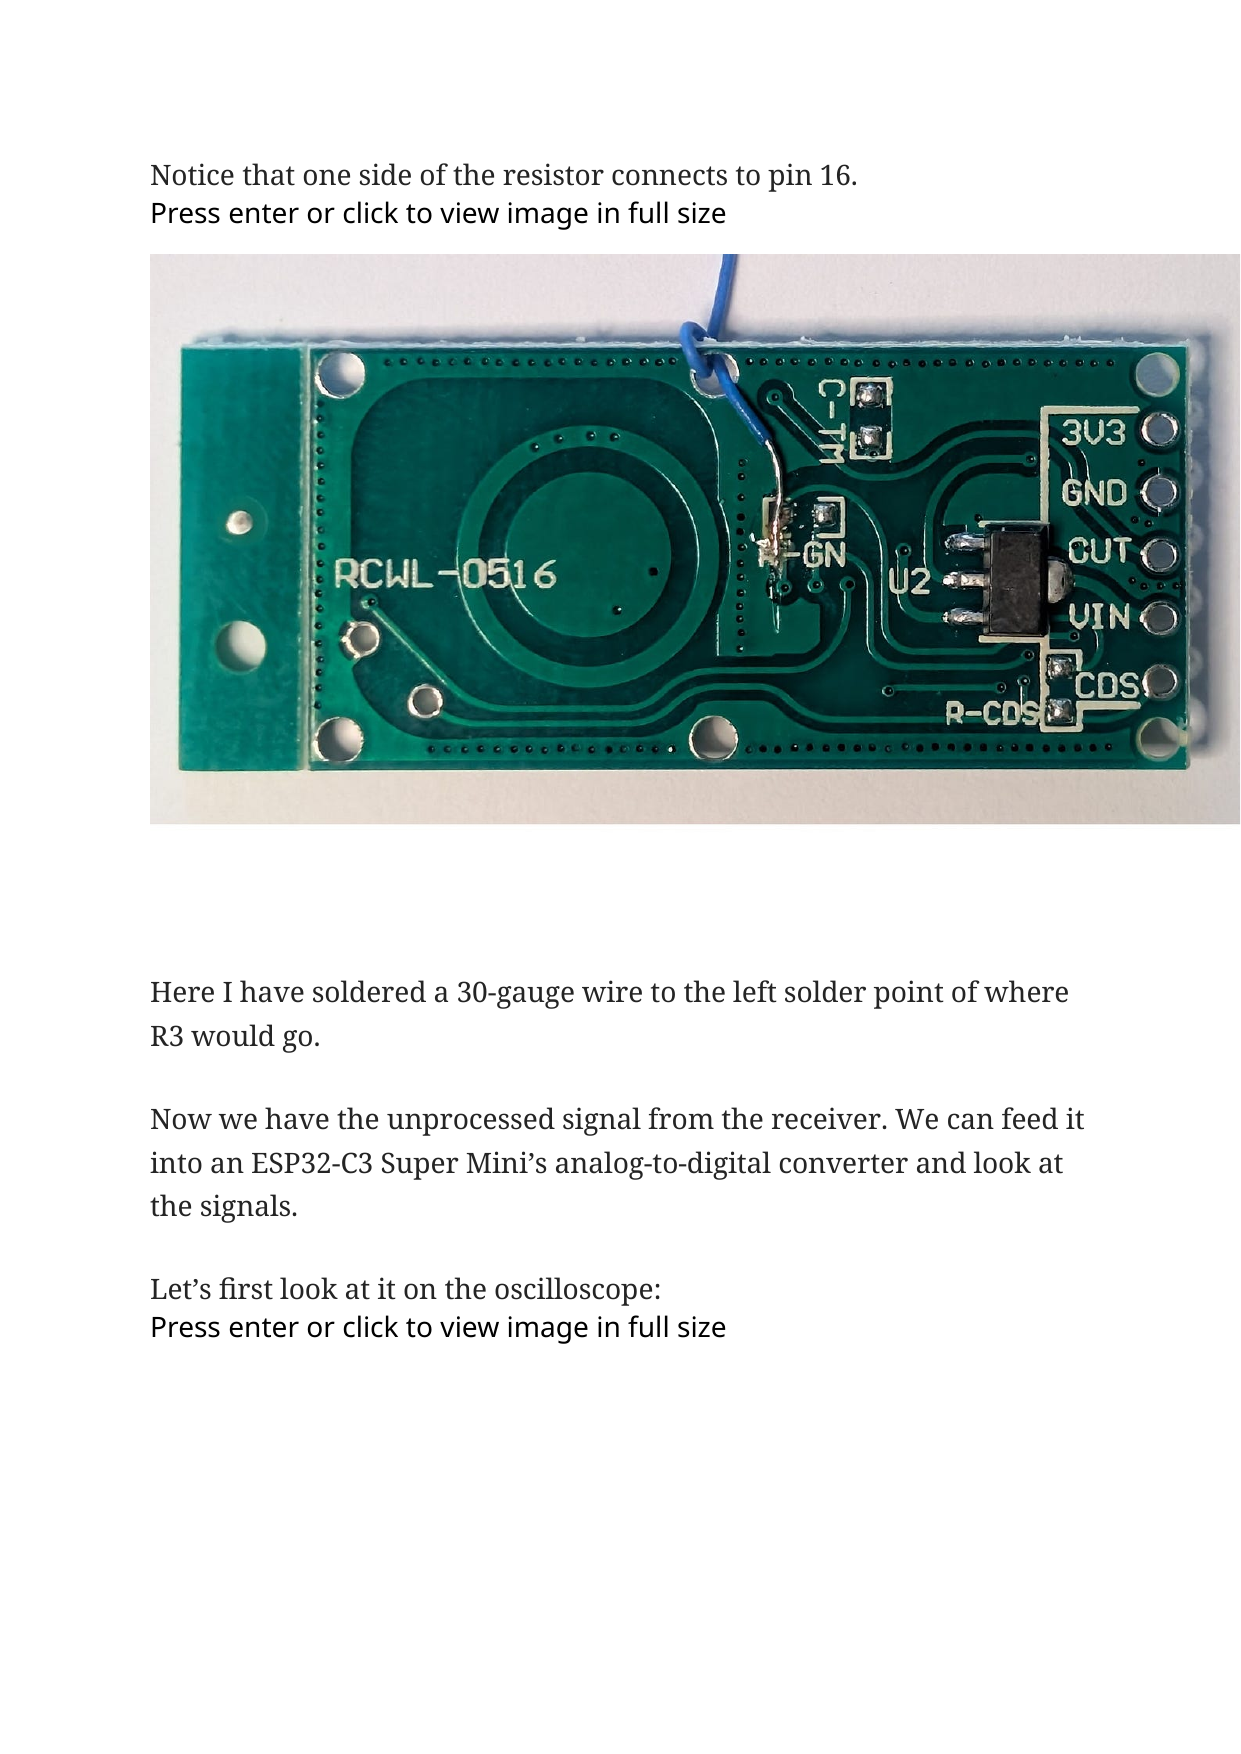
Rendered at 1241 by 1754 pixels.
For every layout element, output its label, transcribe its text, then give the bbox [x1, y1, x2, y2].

text Here I have soldered a 30-gauge wire to the left solder point of where R3 would go. [150, 967, 1090, 1055]
text Now we have the unprocessed signal from the receiver. We can feed it into an ESP32-C3 Super Mini’s analog-to-digital converter and look at the signals. [150, 1094, 1090, 1225]
text Let’s first look at it on the oscilloscope: [150, 1264, 1090, 1308]
picture [150, 254, 1241, 924]
text Press enter or click to view image in full size [150, 1308, 1090, 1346]
text Notice that one side of the resistor connects to pin 16. [150, 150, 1090, 194]
text Press enter or click to view image in full size [150, 194, 1090, 232]
